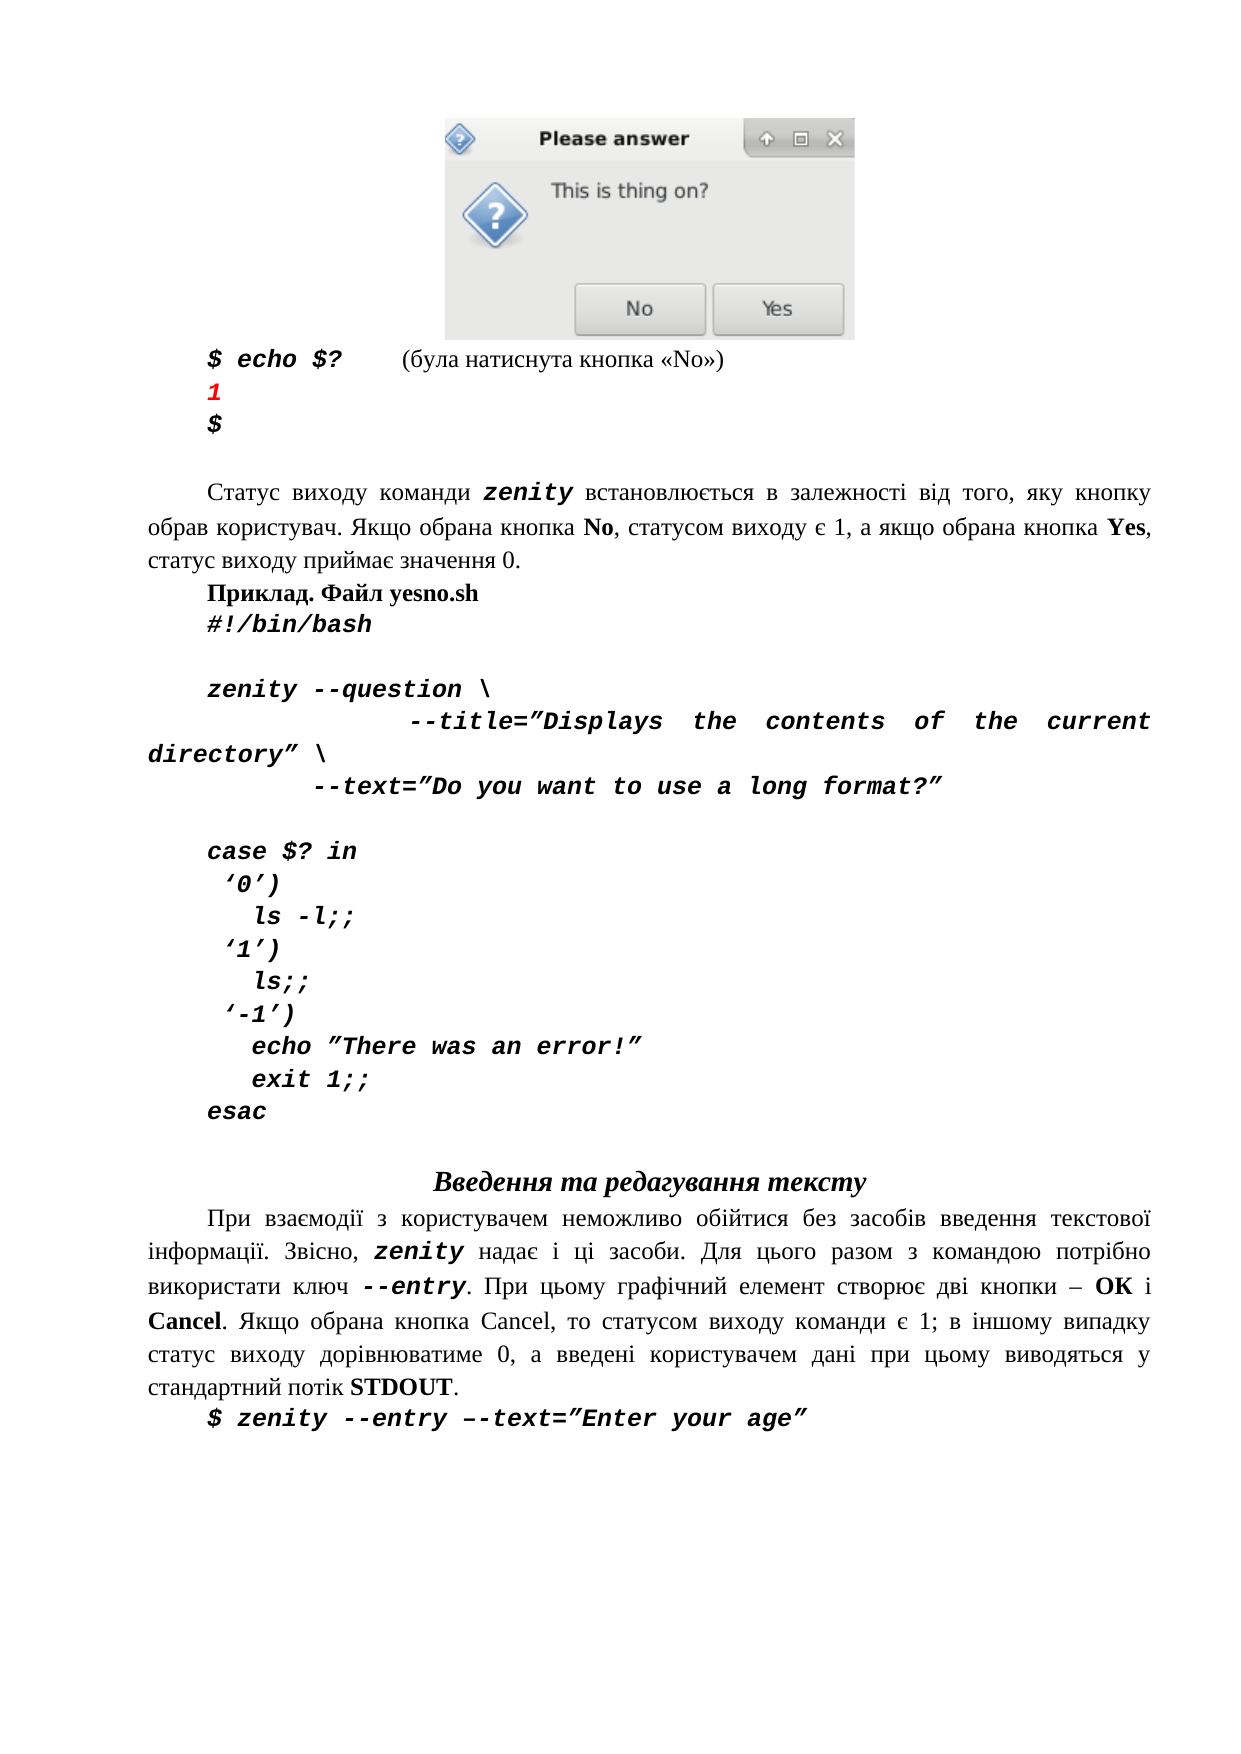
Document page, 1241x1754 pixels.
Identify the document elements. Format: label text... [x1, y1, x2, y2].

text Приклад. Файл yesno.sh [148, 578, 1152, 607]
text --text=”Do you want to use a long format?” [148, 774, 1152, 802]
text $ zenity --entry –-text=”Enter your age” [148, 1405, 1152, 1433]
text zenity --question \ [148, 676, 1152, 705]
picture [444, 118, 855, 340]
text Статус виходу команди zenity встановлюється в залежності від того, яку кнопку обрав користувач. Якщо обрана кнопка No, статусом виходу є 1, а якщо обрана кнопка Yes, статус виходу приймає значення 0. [148, 477, 1152, 574]
text --title=”Displays the contents of the current directory” \ [148, 709, 1152, 770]
text ‘0’) [148, 871, 1152, 900]
text #!/bin/bash [148, 611, 1152, 640]
text $ echo $? (була натиснута кнопка «No») [148, 344, 1152, 374]
text case $? in [148, 839, 1152, 867]
text ‘-1’) [148, 1001, 1152, 1030]
text $ [148, 412, 1152, 440]
text При взаємодії з користувачем неможливо обійтися без засобів введення текстової інформації. Звісно, zenity надає і ці засоби. Для цього разом з командою потрібно використати ключ --entry. При цьому графічний елемент створює дві кнопки – ОК і Cancel. Якщо обрана кнопка Cancel, то статусом виходу команди є 1; в іншому випадку статус виходу дорівнюватиме 0, а введені користувачем дані при цьому виводяться у стандартний потік STDOUT. [148, 1203, 1152, 1401]
text ls;; [148, 969, 1152, 997]
text exit 1;; [148, 1066, 1152, 1095]
text Введення та редагування тексту [148, 1164, 1152, 1198]
text ls -l;; [148, 904, 1152, 932]
text 1 [148, 379, 1152, 407]
text echo ”There was an error!” [148, 1034, 1152, 1062]
text esac [148, 1099, 1152, 1127]
text ‘1’) [148, 936, 1152, 965]
